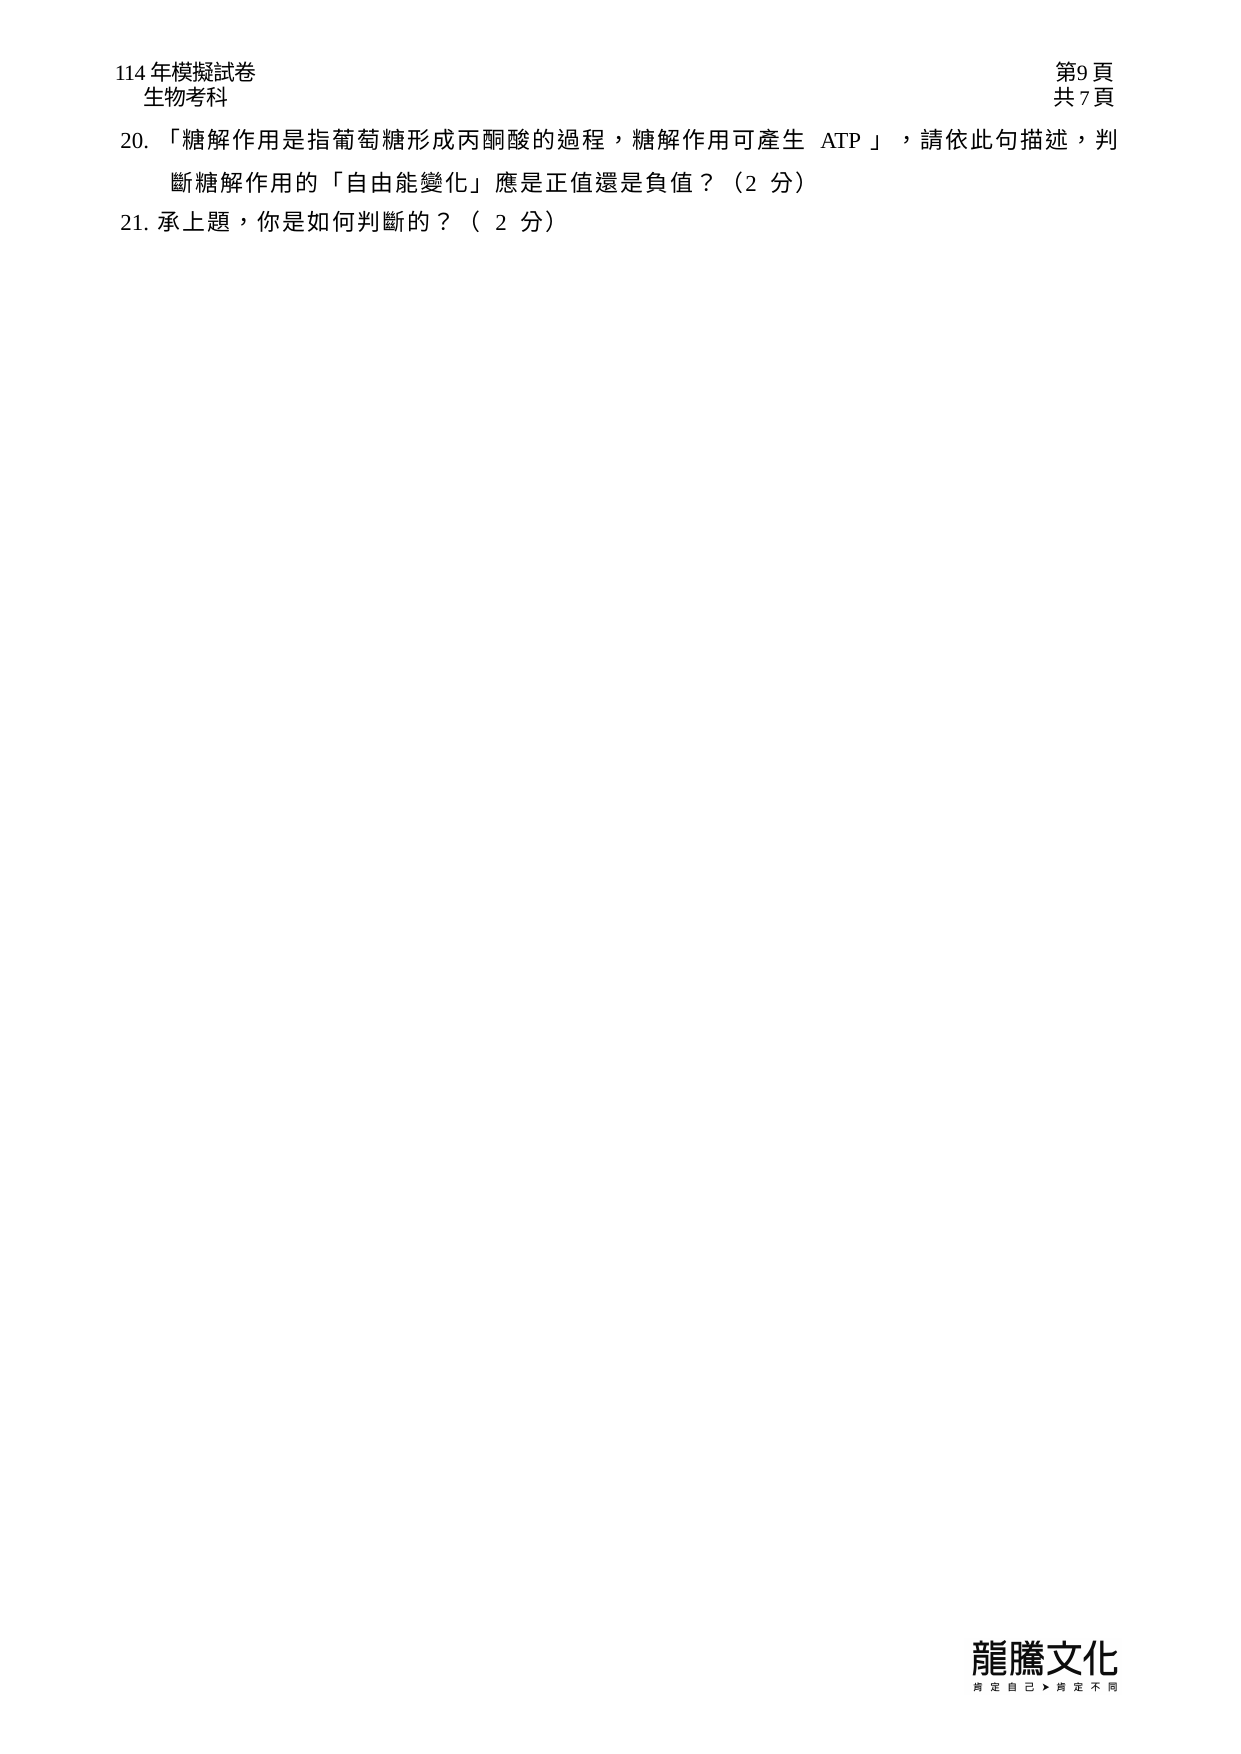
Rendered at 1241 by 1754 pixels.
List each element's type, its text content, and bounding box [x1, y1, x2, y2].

text 21. 承上題，你是如何判斷的？（2分） [120, 201, 1120, 242]
text 20. 「糖解作用是指葡萄糖形成丙酮酸的過程，糖解作用可產生ATP」，請依此句描述，判斷糖解作用的「自由能變化」應是正值還是負值？（2分） [120, 119, 1120, 201]
picture [963, 1638, 1123, 1695]
